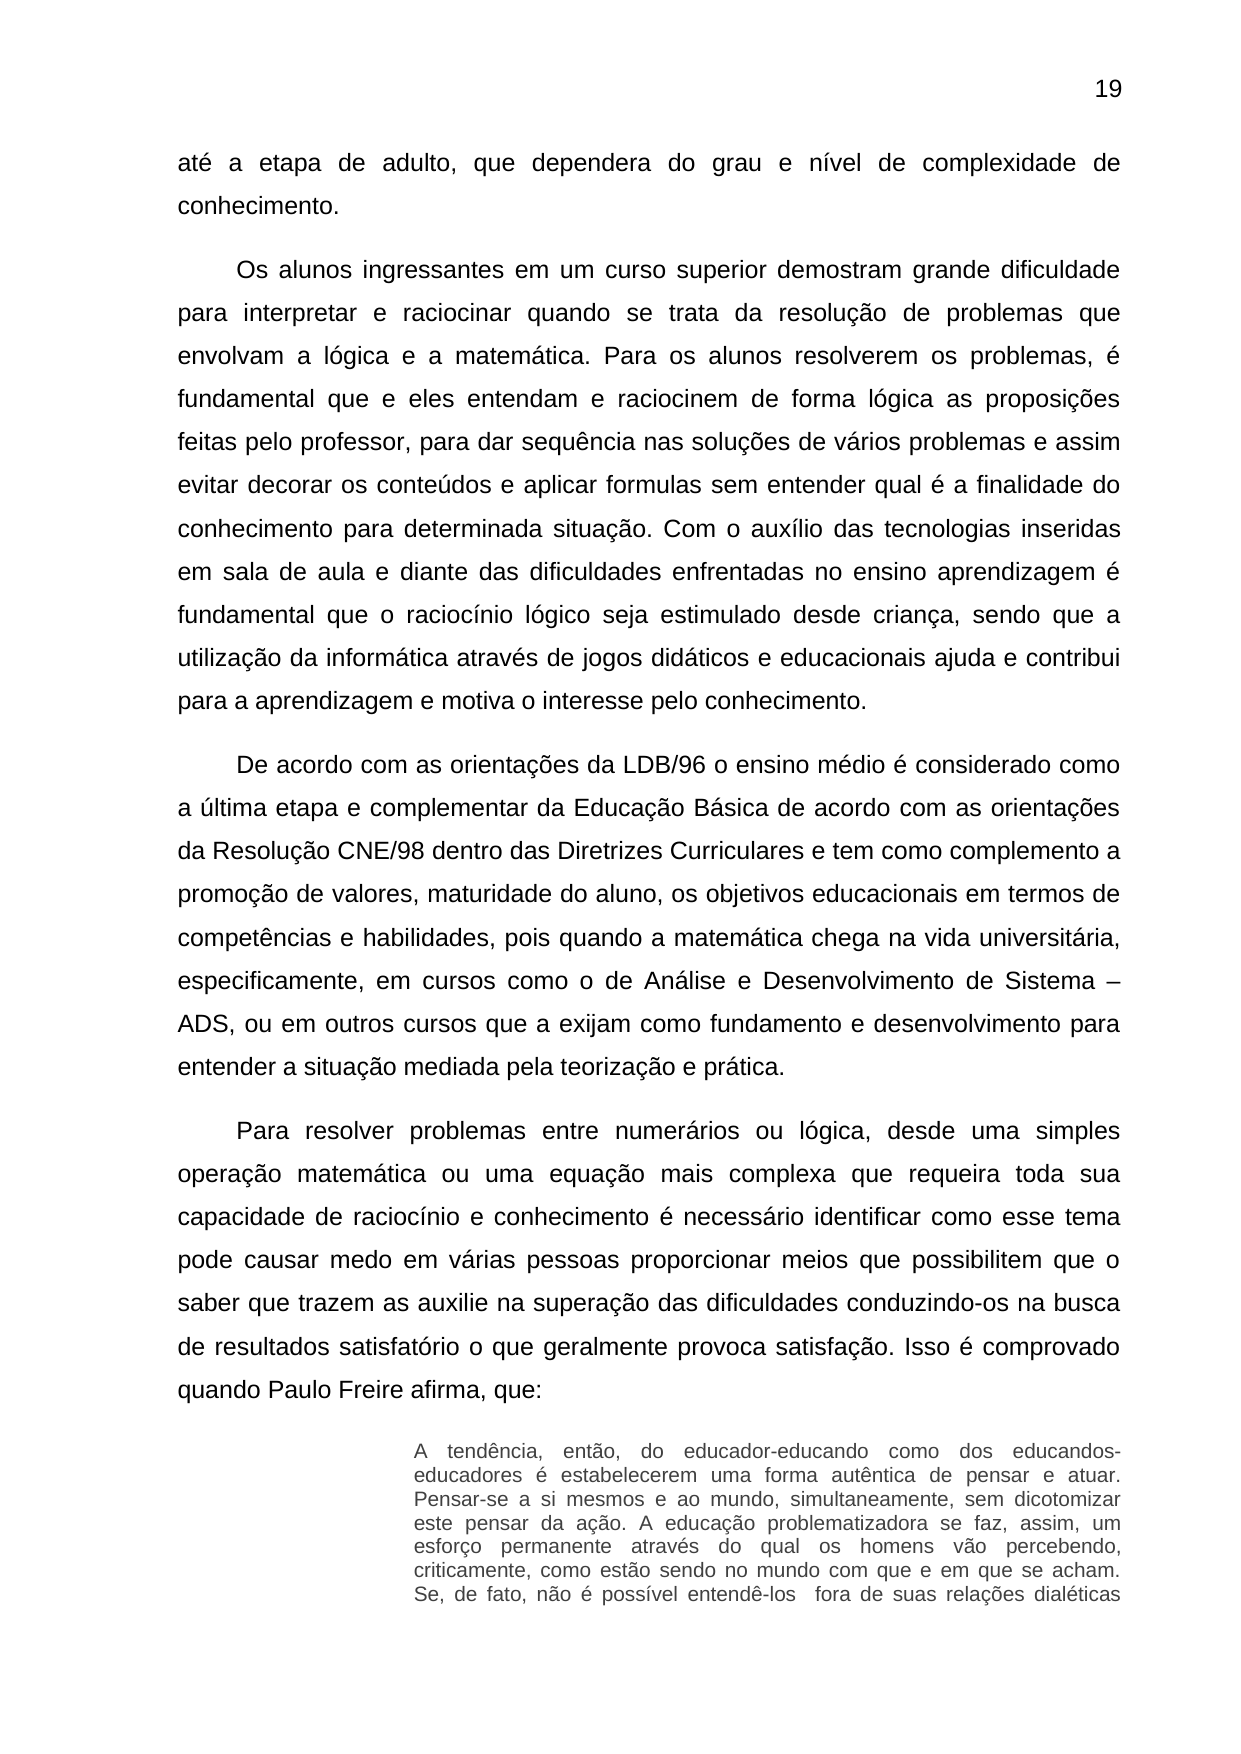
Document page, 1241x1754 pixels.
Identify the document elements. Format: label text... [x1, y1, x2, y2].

text Os alunos ingressantes em um curso superior demostram grande dificuldade para interpretar e raciocinar quando se trata da resolução de problemas que envolvam a lógica e a matemática. Para os alunos resolverem os problemas, é fundamental que e eles entendam e raciocinem de forma lógica as proposições feitas pelo professor, para dar sequência nas soluções de vários problemas e assim evitar decorar os conteúdos e aplicar formulas sem entender qual é a finalidade do conhecimento para determinada situação. Com o auxílio das tecnologias inseridas em sala de aula e diante das dificuldades enfrentadas no ensino aprendizagem é fundamental que o raciocínio lógico seja estimulado desde criança, sendo que a utilização da informática através de jogos didáticos e educacionais ajuda e contribui para a aprendizagem e motiva o interesse pelo conhecimento. [177, 255, 1122, 715]
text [177, 148, 1122, 219]
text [413, 1438, 1122, 1606]
text Para resolver problemas entre numerários ou lógica, desde uma simples operação matemática ou uma equação mais complexa que requeira toda sua capacidade de raciocínio e conhecimento é necessário identificar como esse tema pode causar medo em várias pessoas proporcionar meios que possibilitem que o saber que trazem as auxilie na superação das dificuldades conduzindo-os na busca de resultados satisfatório o que geralmente provoca satisfação. Isso é comprovado quando Paulo Freire afirma, que: [177, 1116, 1122, 1403]
text De acordo com as orientações da LDB/96 o ensino médio é considerado como a última etapa e complementar da Educação Básica de acordo com as orientações da Resolução CNE/98 dentro das Diretrizes Curriculares e tem como complemento a promoção de valores, maturidade do aluno, os objetivos educacionais em termos de competências e habilidades, pois quando a matemática chega na vida universitária, especificamente, em cursos como o de Análise e Desenvolvimento de Sistema – ADS, ou em outros cursos que a exijam como fundamento e desenvolvimento para entender a situação mediada pela teorização e prática. [177, 750, 1122, 1081]
